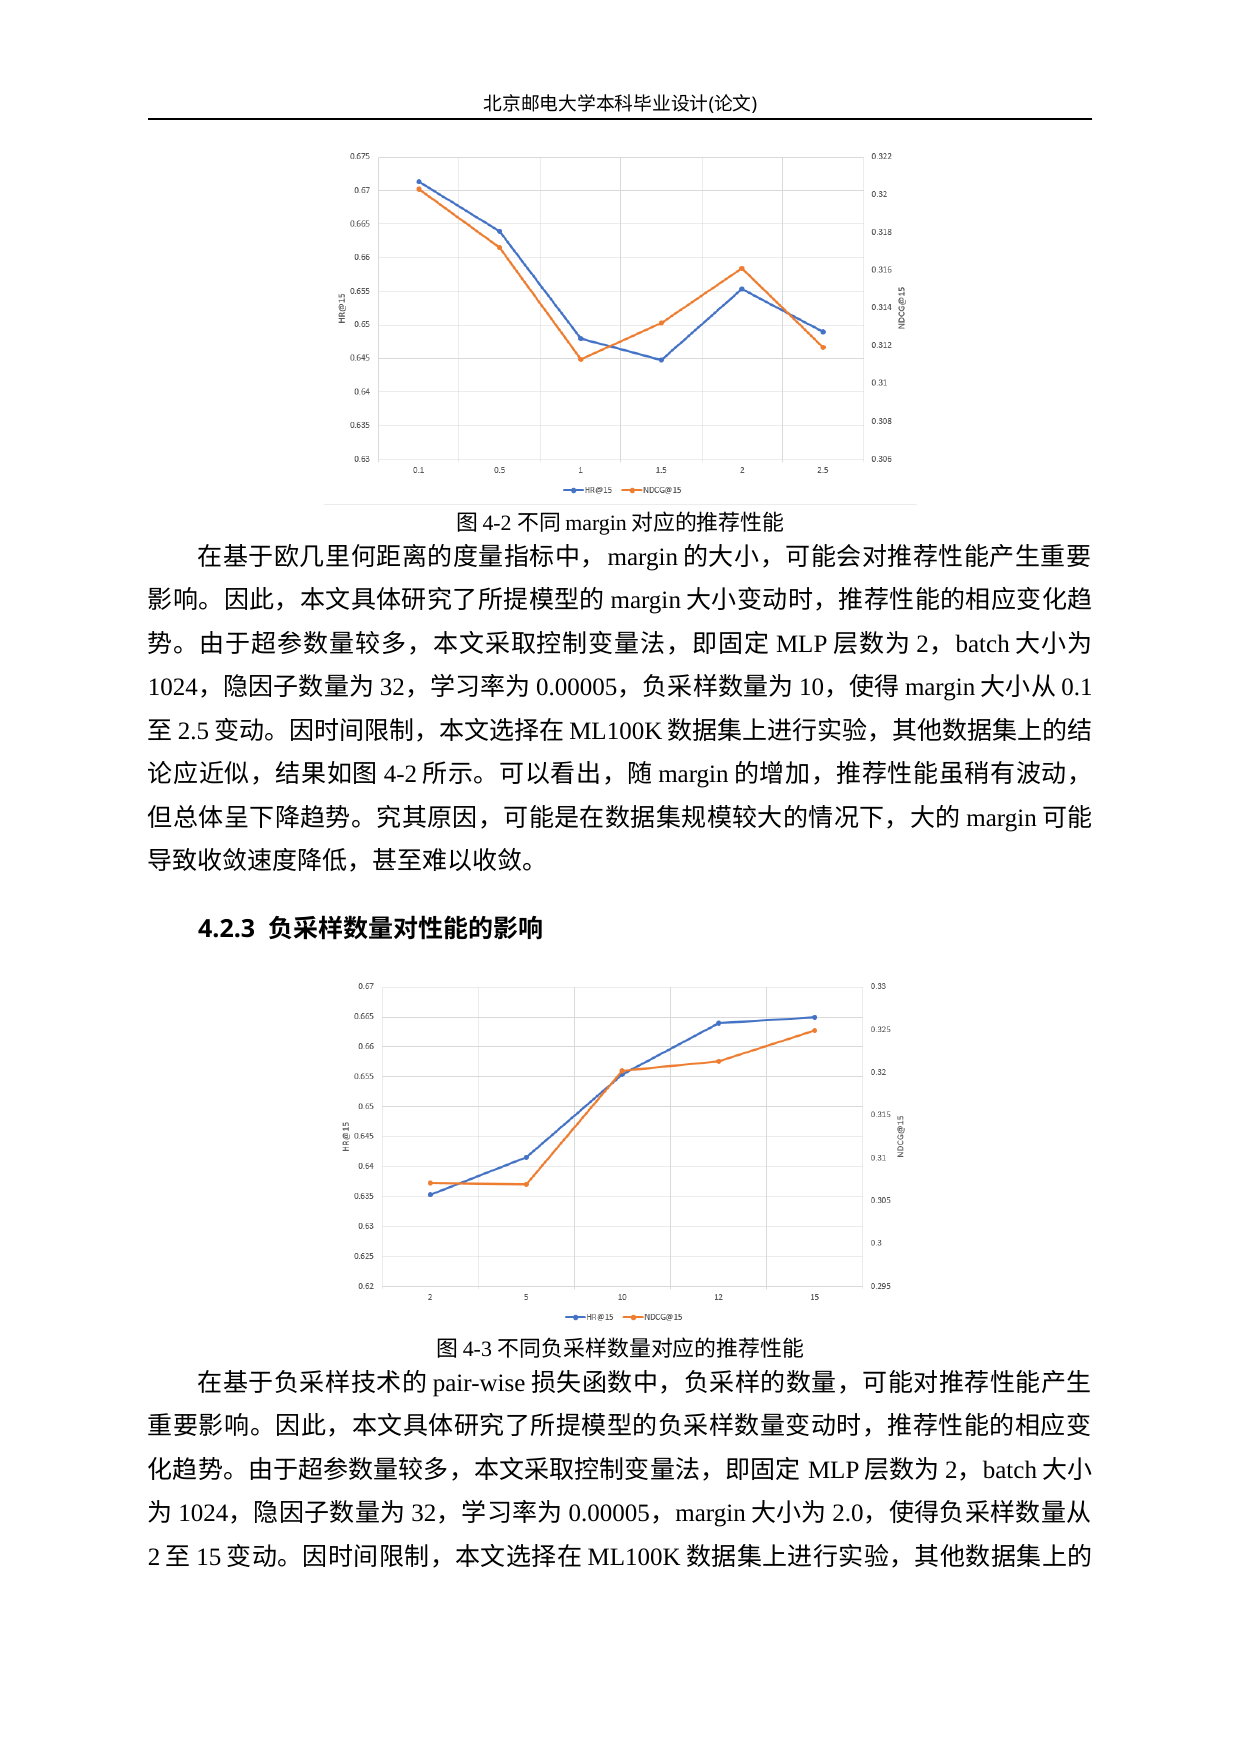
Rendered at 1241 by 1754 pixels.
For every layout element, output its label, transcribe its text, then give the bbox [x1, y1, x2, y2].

picture [328, 977, 912, 1331]
text 图4-2 不同margin对应的推荐性能 [148, 505, 1092, 536]
picture [323, 147, 917, 505]
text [148, 1362, 1092, 1572]
subtitle 4.2.3 负采样数量对性能的影响 [148, 909, 1092, 945]
text 在基于欧几里何距离的度量指标中，margin的大小，可能会对推荐性能产生重要影响。因此，本文具体研究了所提模型的margin大小变动时，推荐性能的相应变化趋势。由于超参数量较多，本文采取控制变量法，即固定MLP层数为2，batch大小为1024，隐因子数量为32，学习率为0.00005，负采样数量为10，使得margin大小从0.1至2.5变动。因时间限制，本文选择在ML100K数据集上进行实验，其他数据集上的结论应近似，结果如图4-2所示。可以看出，随margin的增加，推荐性能虽稍有波动，但总体呈下降趋势。究其原因，可能是在数据集规模较大的情况下，大的margin可能导致收敛速度降低，甚至难以收敛。 [148, 536, 1092, 877]
text 图4-3 不同负采样数量对应的推荐性能 [148, 1331, 1092, 1362]
